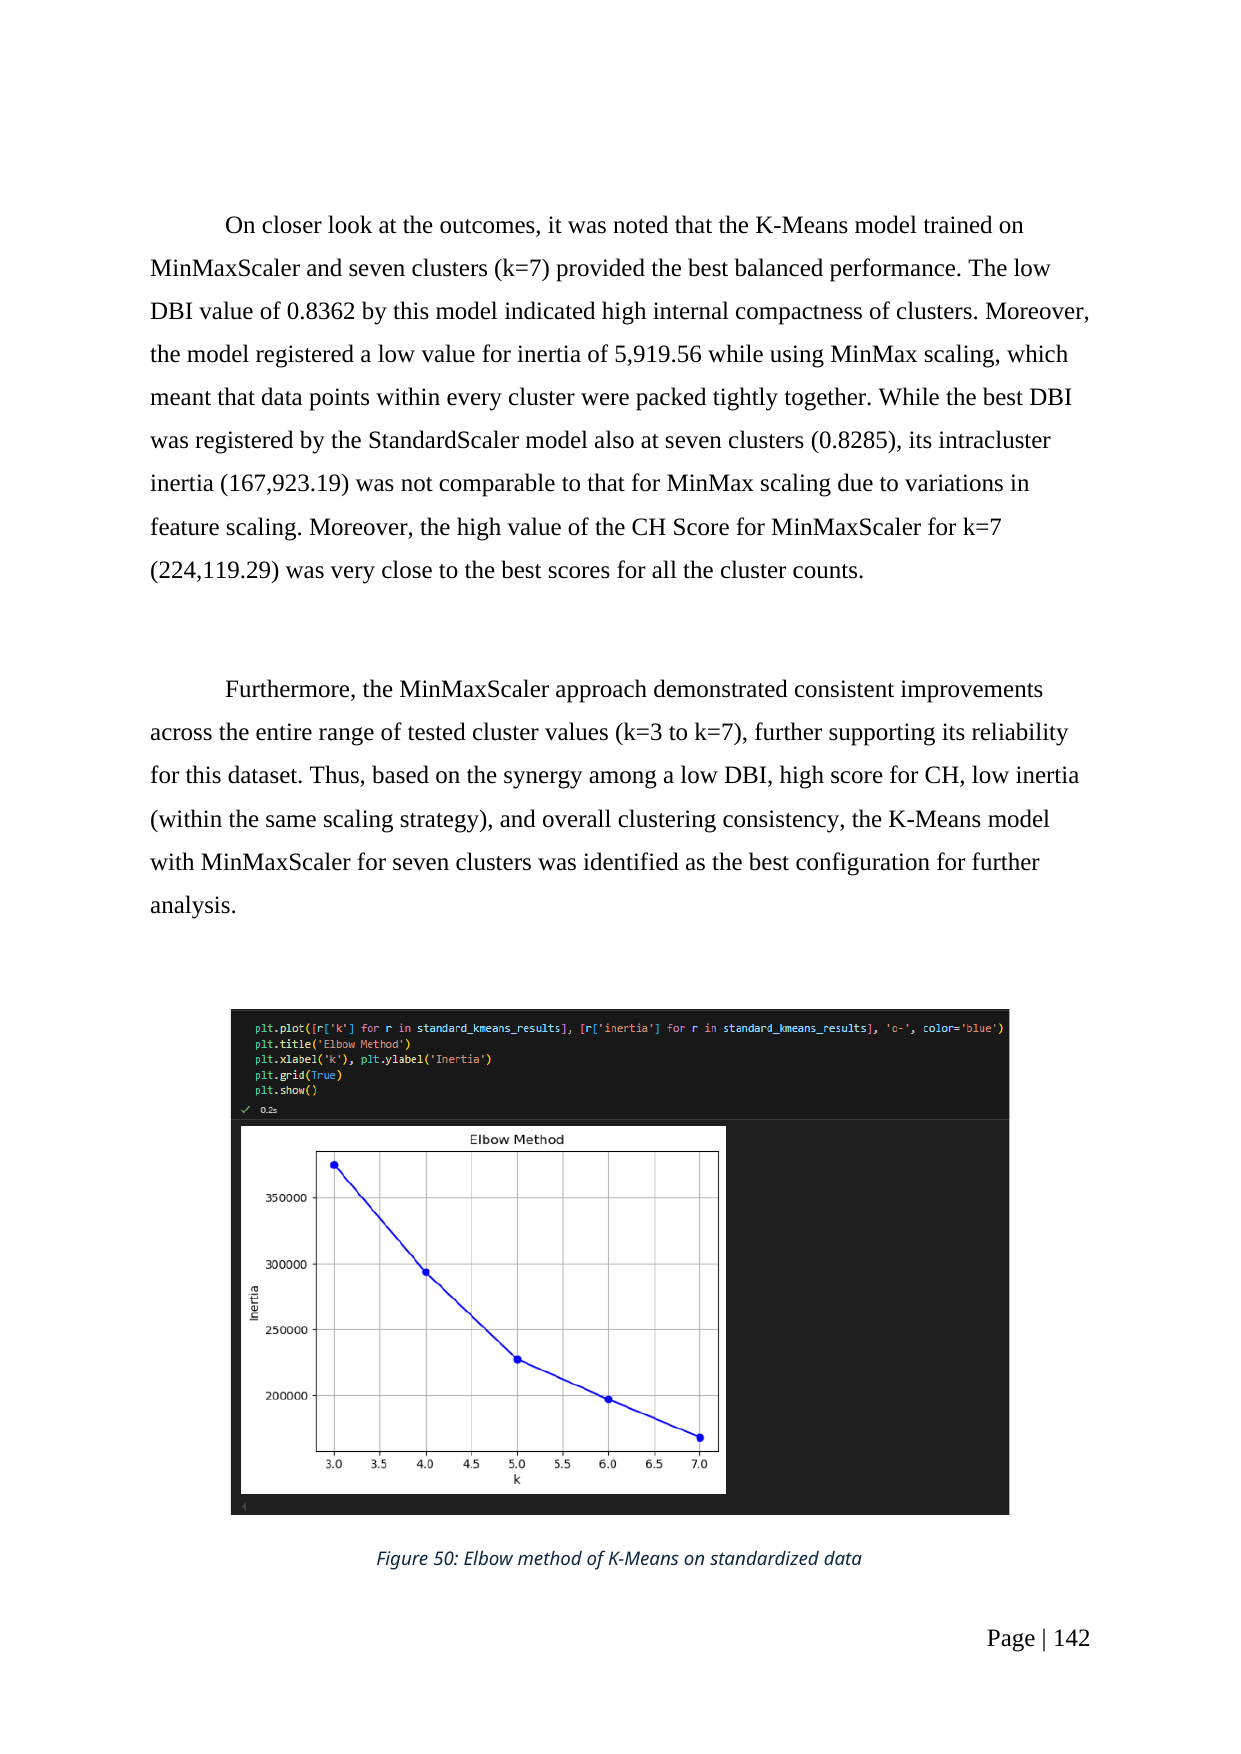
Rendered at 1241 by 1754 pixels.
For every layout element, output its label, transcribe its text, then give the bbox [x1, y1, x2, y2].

text On closer look at the outcomes, it was noted that the K-Means model trained on MinMaxScaler and seven clusters (k=7) provided the best balanced performance. The low DBI value of 0.8362 by this model indicated high internal compactness of clusters. Moreover, the model registered a low value for inertia of 5,919.56 while using MinMax scaling, which meant that data points within every cluster were packed tightly together. While the best DBI was registered by the StandardScaler model also at seven clusters (0.8285), its intracluster inertia (167,923.19) was not comparable to that for MinMax scaling due to variations in feature scaling. Moreover, the high value of the CH Score for MinMaxScaler for k=7 (224,119.29) was very close to the best scores for all the cluster counts. [150, 210, 1090, 583]
text Furthermore, the MinMaxScaler approach demonstrated consistent improvements across the entire range of tested cluster values (k=3 to k=7), further supporting its reliability for this dataset. Thus, based on the synergy among a low DBI, high score for CH, low inertia (within the same scaling strategy), and overall clustering consistency, the K-Means model with MinMaxScaler for seven clusters was identified as the best configuration for further analysis. [150, 674, 1090, 919]
picture [230, 1009, 1010, 1515]
